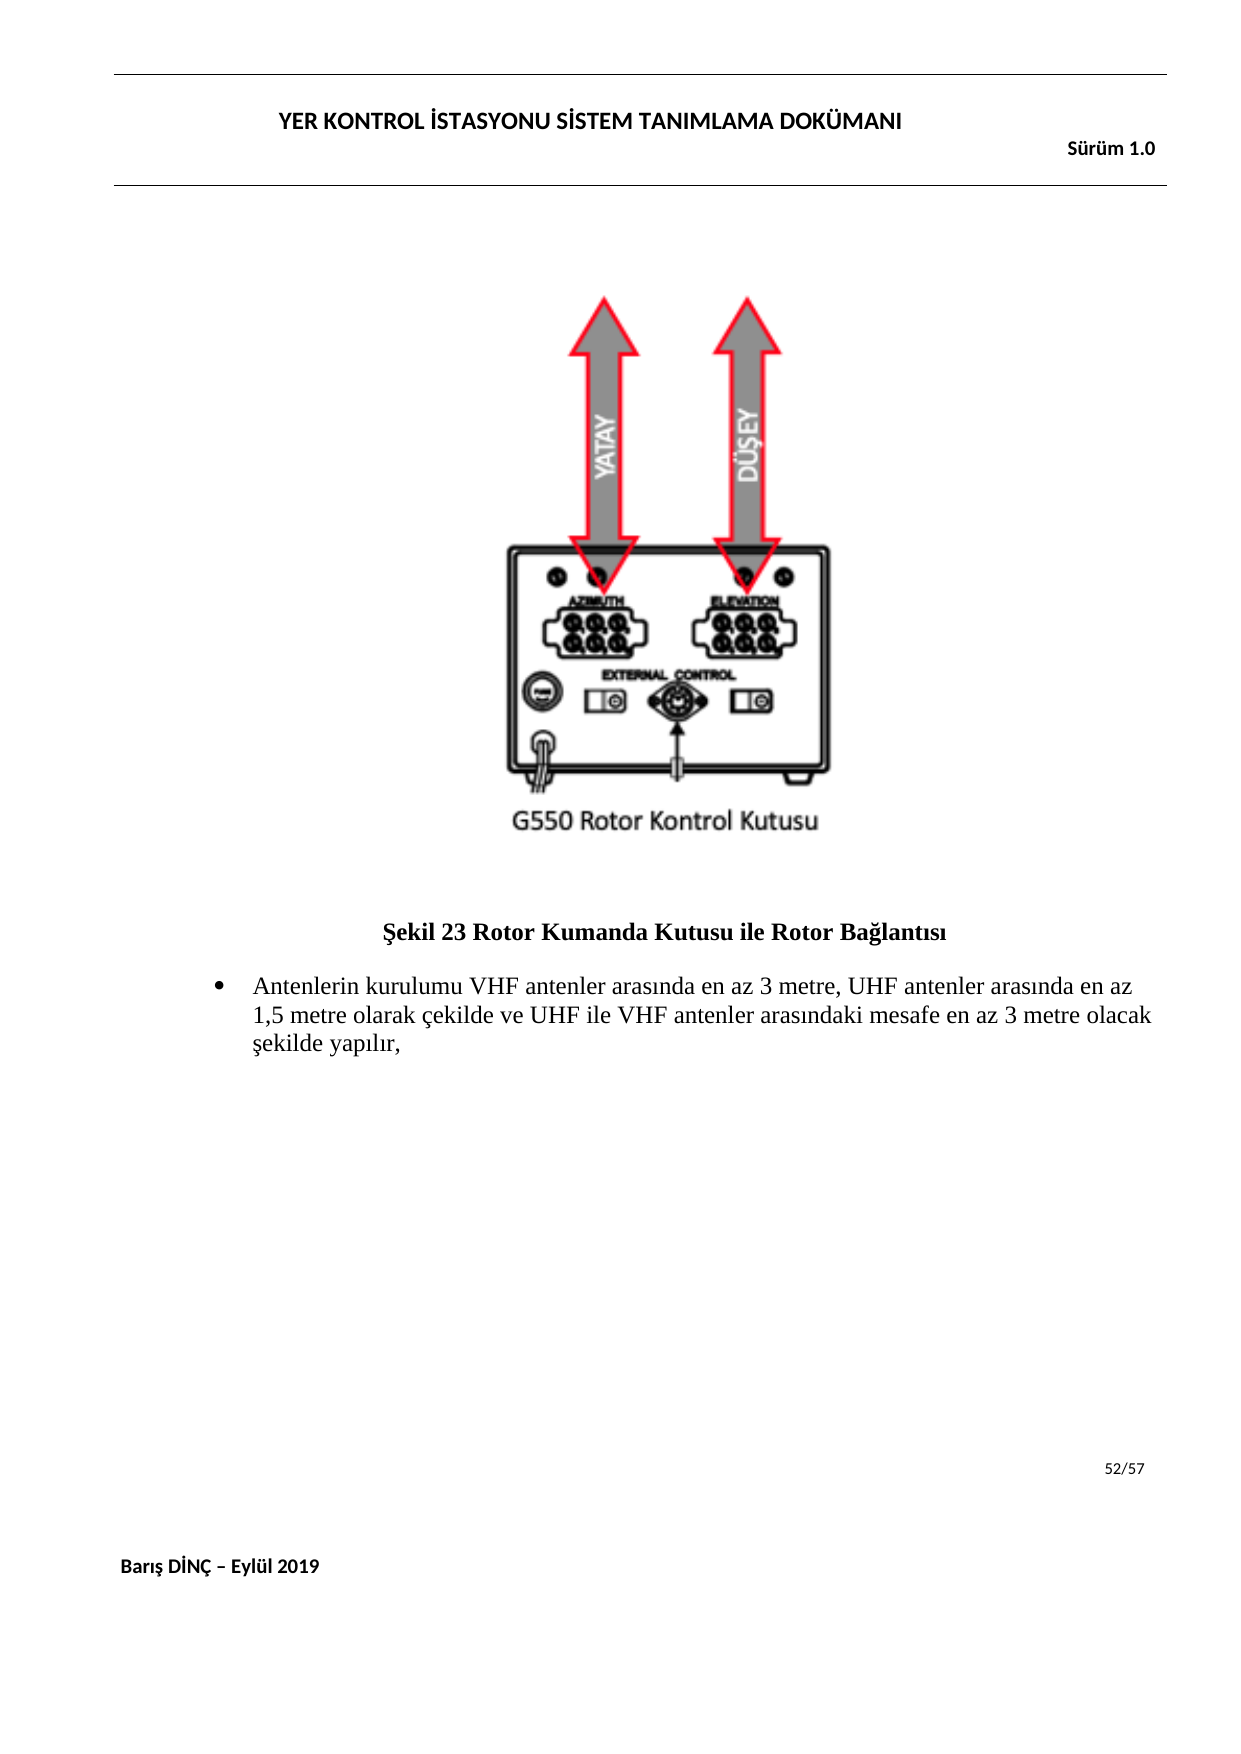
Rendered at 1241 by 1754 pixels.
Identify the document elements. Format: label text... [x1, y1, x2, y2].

picture [475, 265, 892, 893]
list Antenlerin kurulumu VHF antenler arasında en az 3 metre, UHF antenler arasında en az 1,5 metre olarak çekilde ve UHF ile VHF antenler arasındaki mesafe en az 3 metre olacak şekilde yapılır, [215, 971, 1152, 1057]
text Şekil 23 Rotor Kumanda Kutusu ile Rotor Bağlantısı [177, 917, 1152, 946]
